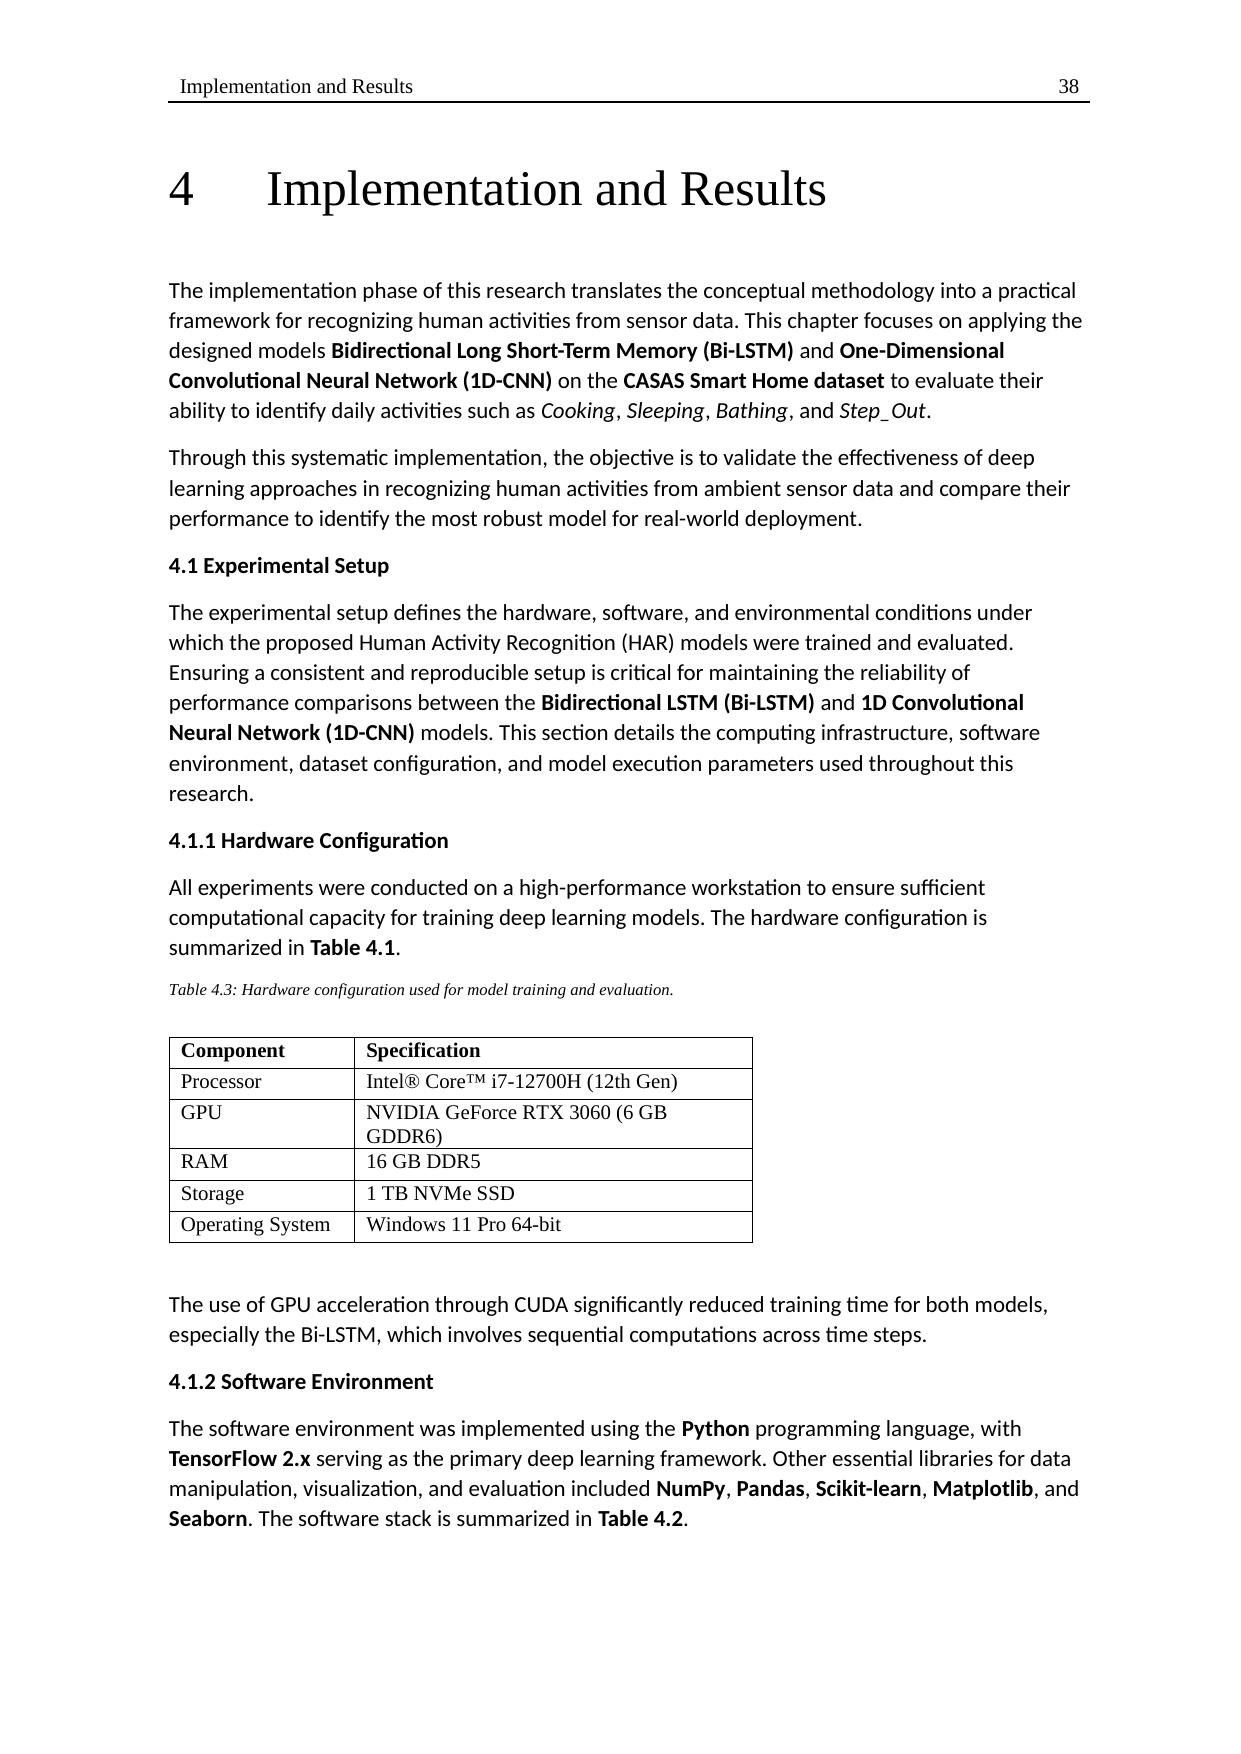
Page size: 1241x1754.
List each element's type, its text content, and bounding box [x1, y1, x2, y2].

text The software environment was implemented using the Python programming language, with TensorFlow 2.x serving as the primary deep learning framework. Other essential libraries for data manipulation, visualization, and evaluation included NumPy, Pandas, Scikit-learn, Matplotlib, and Seaborn. The software stack is summarized in Table 4.2. [169, 1414, 1090, 1532]
text The use of GPU acceleration through CUDA significantly reduced training time for both models, especially the Bi-LSTM, which involves sequential computations across time steps. [169, 1290, 1090, 1348]
table_cell Intel® Core™ i7-12700H (12th Gen) [355, 1069, 752, 1099]
table_cell Windows 11 Pro 64-bit [355, 1212, 752, 1242]
text 4.1 Experimental Setup [169, 551, 1090, 579]
table_cell 1 TB NVMe SSD [355, 1181, 752, 1211]
table_cell Operating System [170, 1212, 354, 1242]
subtitle Implementation and Results [169, 158, 1090, 216]
table_header Specification [355, 1038, 752, 1068]
text The experimental setup defines the hardware, software, and environmental conditions under which the proposed Human Activity Recognition (HAR) models were trained and evaluated. Ensuring a consistent and reproducible setup is critical for maintaining the reliability of performance comparisons between the Bidirectional LSTM (Bi-LSTM) and 1D Convolutional Neural Network (1D-CNN) models. This section details the computing infrastructure, software environment, dataset configuration, and model execution parameters used throughout this research. [169, 598, 1090, 807]
table_cell 16 GB DDR5 [355, 1149, 752, 1179]
text The implementation phase of this research translates the conceptual methodology into a practical framework for recognizing human activities from sensor data. This chapter focuses on applying the designed models Bidirectional Long Short-Term Memory (Bi-LSTM) and One-Dimensional Convolutional Neural Network (1D-CNN) on the CASAS Smart Home dataset to evaluate their ability to identify daily activities such as Cooking, Sleeping, Bathing, and Step_Out. [169, 276, 1090, 424]
table_cell Processor [170, 1069, 354, 1099]
text 4.1.1 Hardware Configuration [169, 826, 1090, 854]
table_header Component [170, 1038, 354, 1068]
text All experiments were conducted on a high-performance workstation to ensure sufficient computational capacity for training deep learning models. The hardware configuration is summarized in Table 4.1. [169, 873, 1090, 961]
table_cell RAM [170, 1149, 354, 1179]
table_cell Storage [170, 1181, 354, 1211]
text 4.1.2 Software Environment [169, 1367, 1090, 1395]
table_cell GPU [170, 1100, 354, 1148]
text Through this systematic implementation, the objective is to validate the effectiveness of deep learning approaches in recognizing human activities from ambient sensor data and compare their performance to identify the most robust model for real-world deployment. [169, 443, 1090, 532]
table_cell NVIDIA GeForce RTX 3060 (6 GB GDDR6) [355, 1100, 752, 1148]
